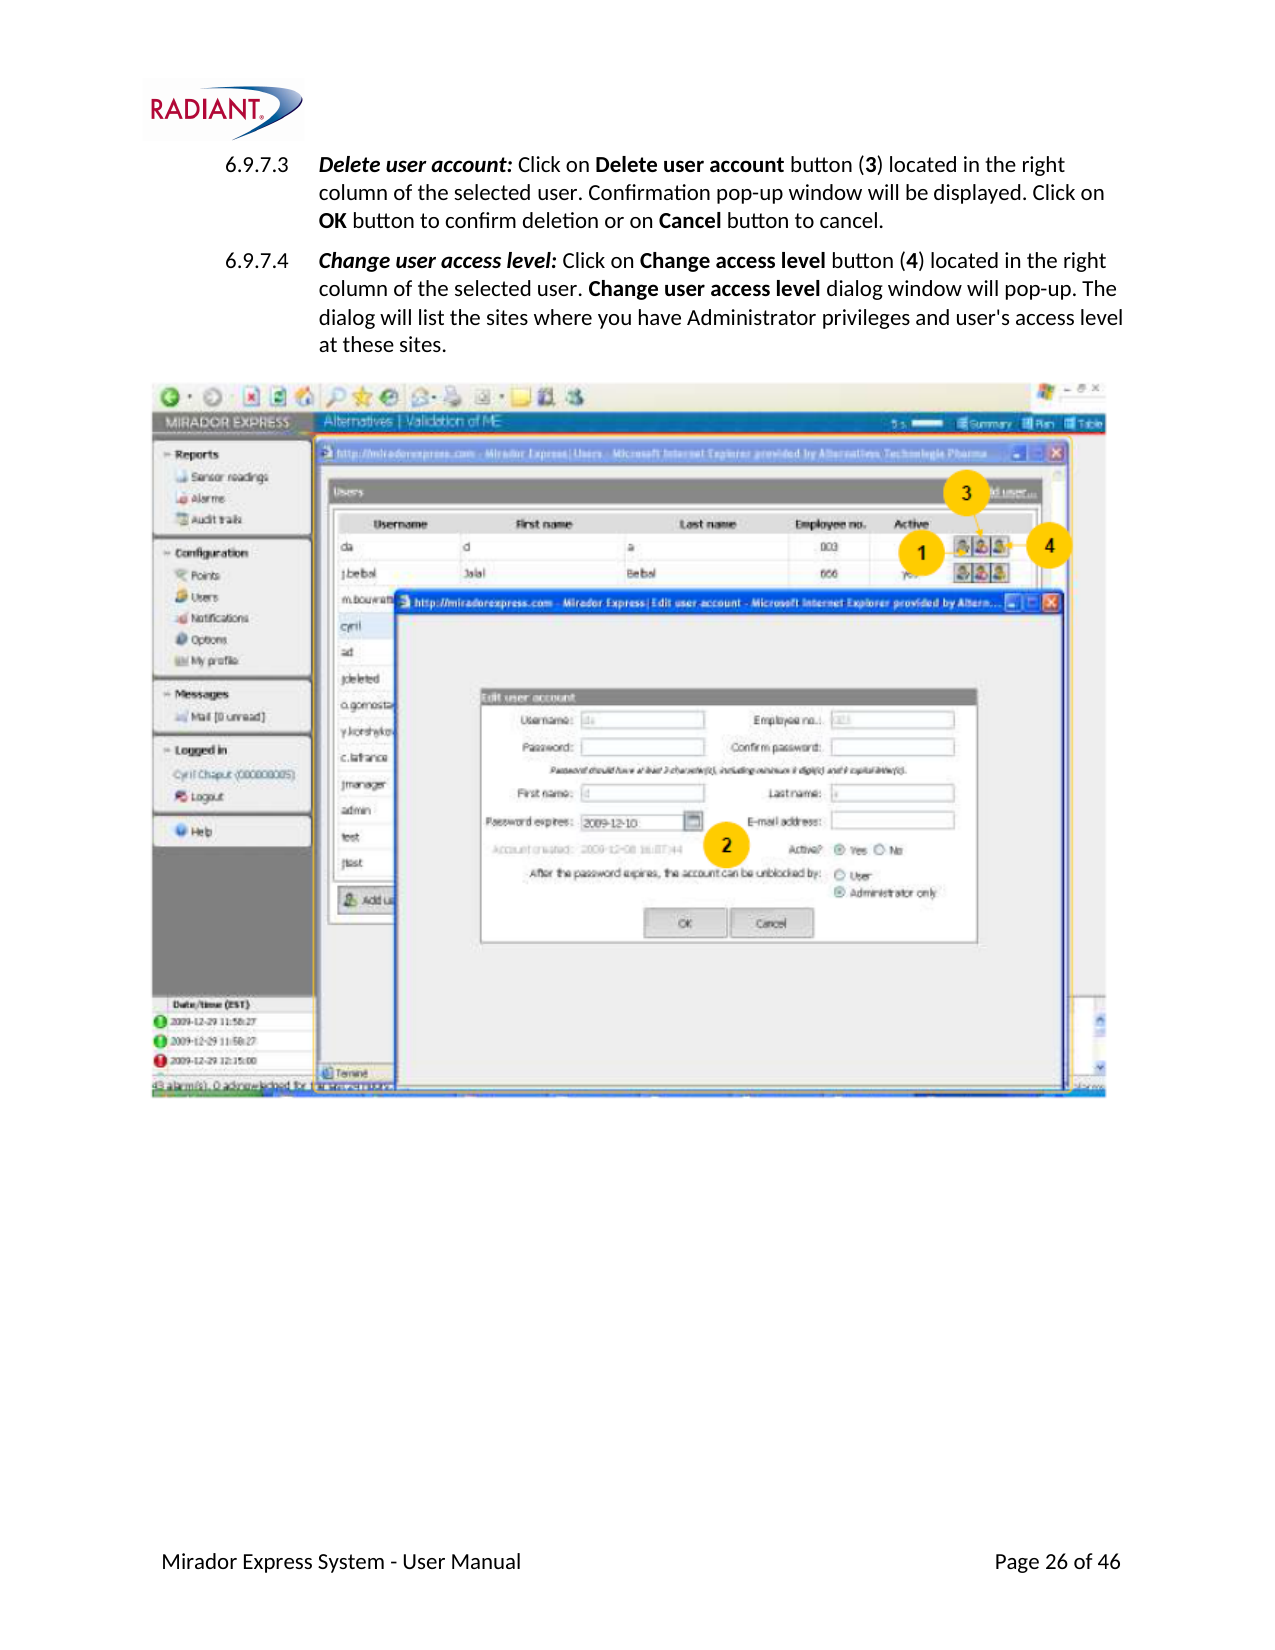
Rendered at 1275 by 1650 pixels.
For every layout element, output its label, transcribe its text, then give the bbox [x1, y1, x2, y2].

list Delete user account: Click on Delete user account button (3) located in the right column of the selected user. Confirmation pop-up window will be displayed. Click on OK button to confirm deletion or on Cancel button to cancel. [225, 150, 1125, 234]
picture [142, 78, 305, 141]
picture [138, 371, 1114, 1107]
list Change user access level: Click on Change access level button (4) located in the right column of the selected user. Change user access level dialog window will pop-up. The dialog will list the sites where you have Administrator privileges and user's access level at these sites. [225, 247, 1125, 359]
